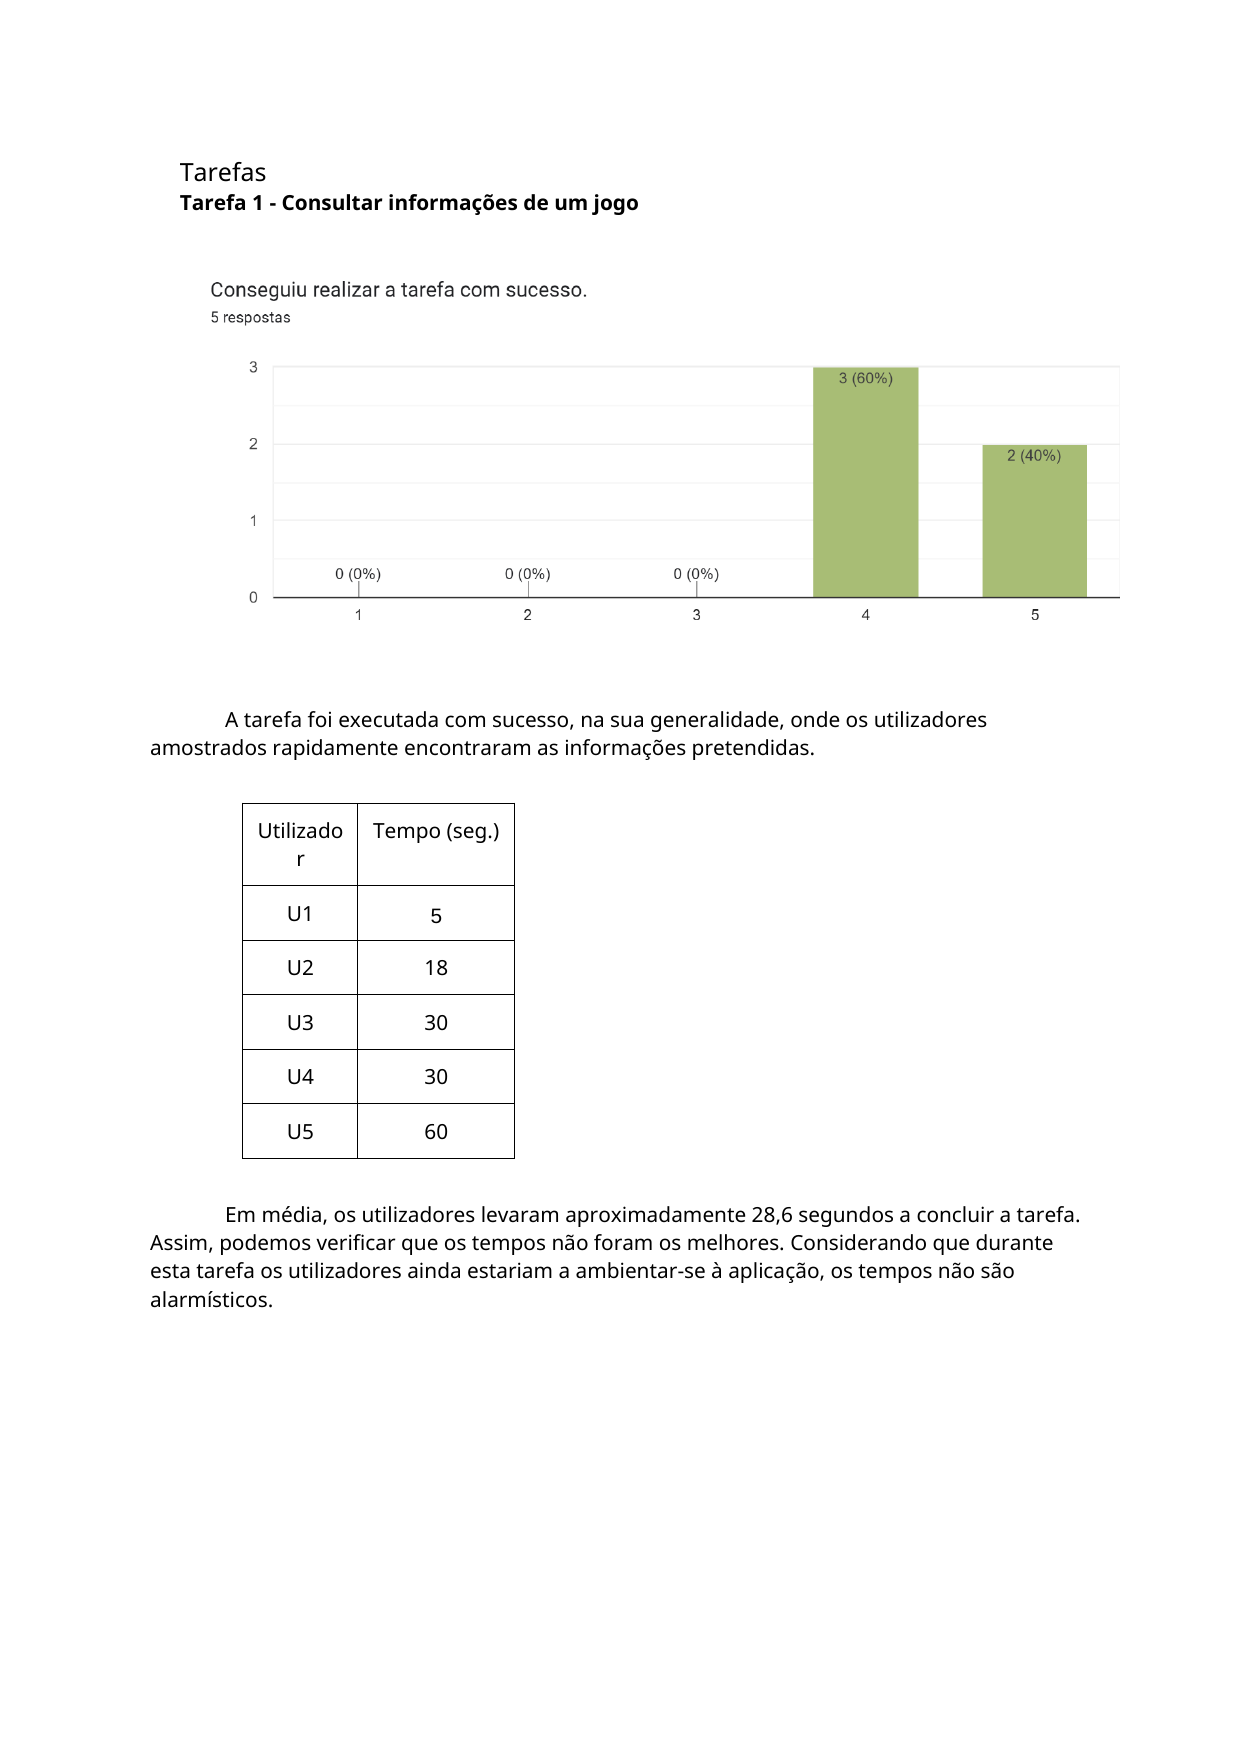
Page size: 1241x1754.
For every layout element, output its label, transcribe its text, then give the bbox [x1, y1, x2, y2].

table_cell U5 [243, 1104, 357, 1158]
table_cell 5 [358, 886, 514, 940]
picture [179, 245, 1120, 693]
table_cell 30 [358, 995, 514, 1049]
text Tarefa 1 - Consultar informações de um jogo [150, 188, 1090, 217]
table_cell U3 [243, 995, 357, 1049]
table_cell 18 [358, 941, 514, 994]
text Em média, os utilizadores levaram aproximadamente 28,6 segundos a concluir a tarefa. Assim, podemos verificar que os tempos não foram os melhores. Considerando que durante esta tarefa os utilizadores ainda estariam a ambientar-se à aplicação, os tempos não são alarmísticos. [150, 1200, 1090, 1313]
text A tarefa foi executada com sucesso, na sua generalidade, onde os utilizadores amostrados rapidamente encontraram as informações pretendidas. [150, 705, 1090, 762]
table_cell U4 [243, 1050, 357, 1103]
table_header Utilizador [243, 804, 357, 885]
table_header Tempo (seg.) [358, 804, 514, 885]
table_cell 30 [358, 1050, 514, 1103]
table_cell 60 [358, 1104, 514, 1158]
subtitle Tarefas [150, 154, 1090, 188]
table_cell U1 [243, 886, 357, 940]
table_cell U2 [243, 941, 357, 994]
